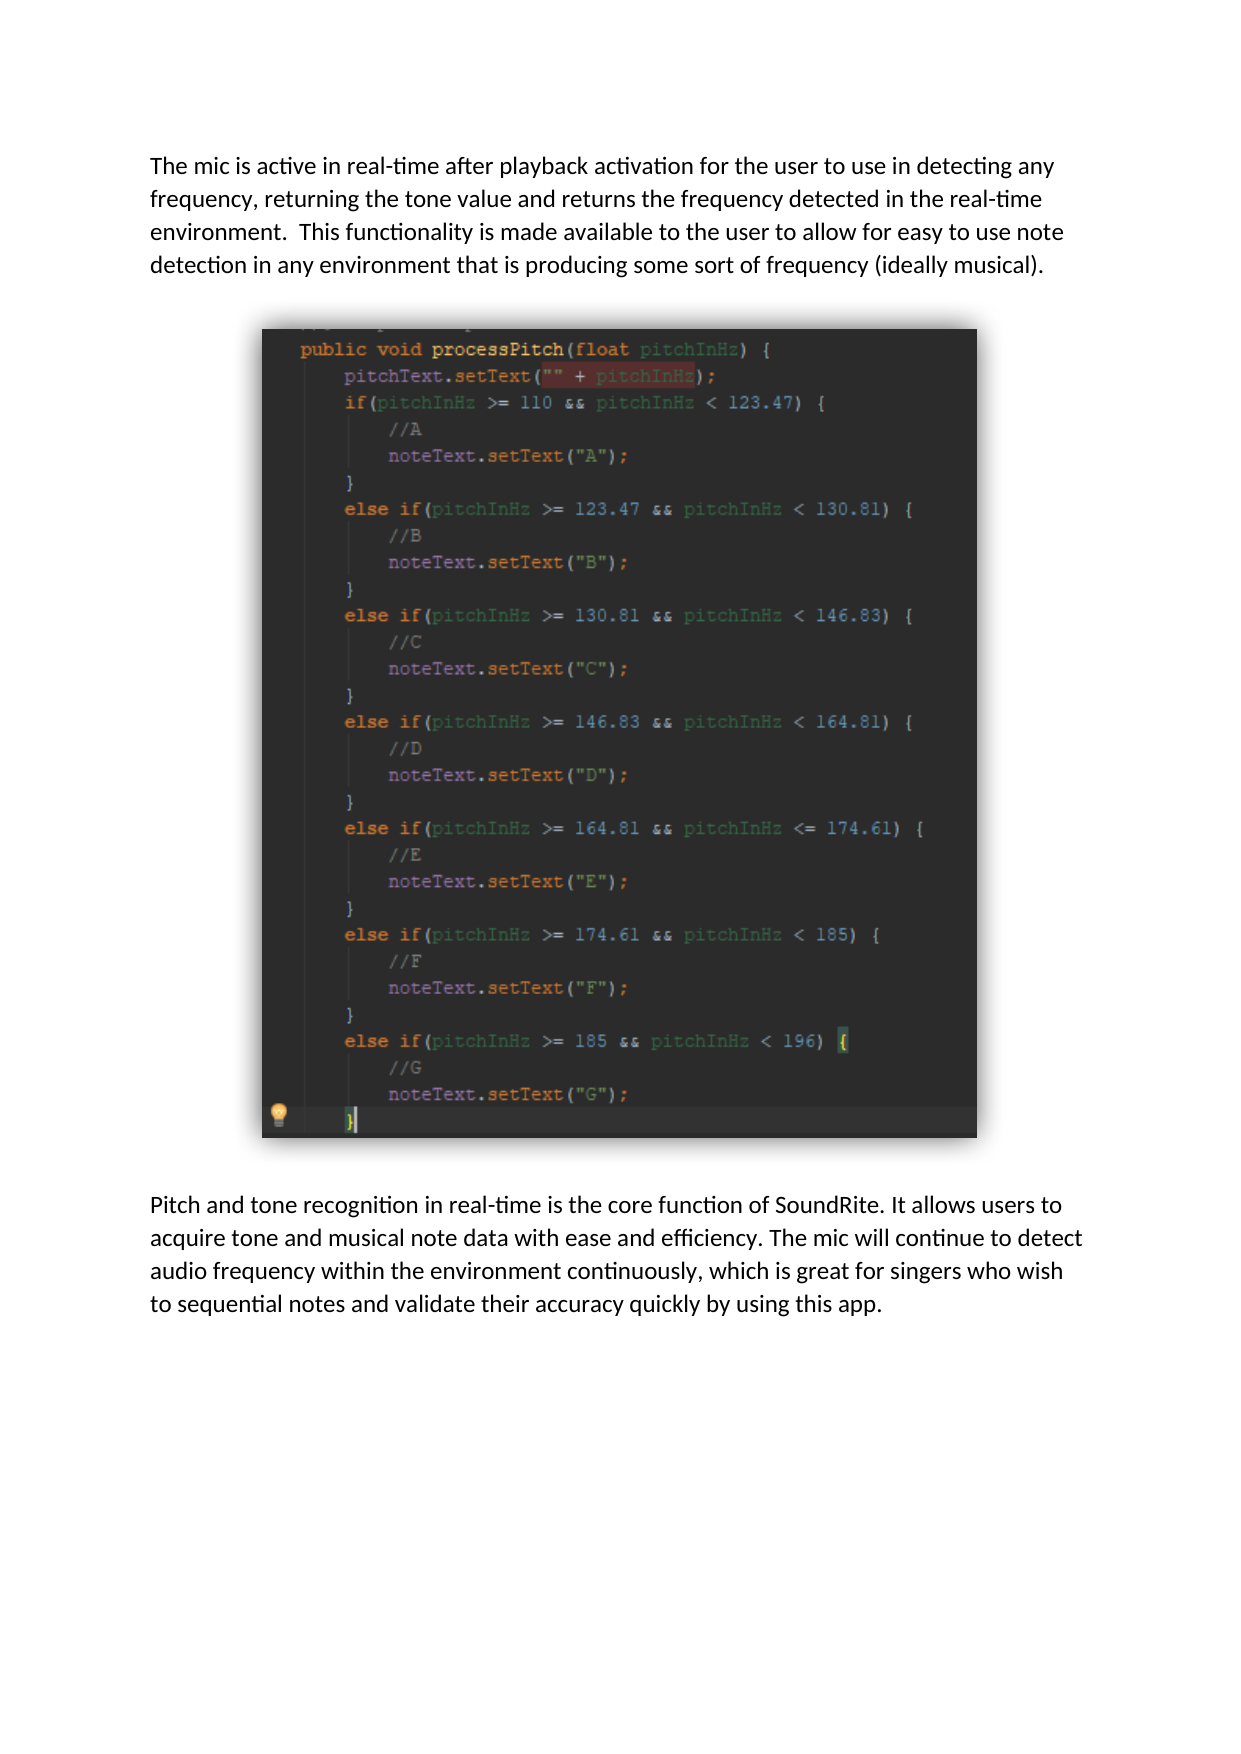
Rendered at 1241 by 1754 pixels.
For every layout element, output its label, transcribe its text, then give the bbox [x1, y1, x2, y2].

text The mic is active in real-time after playback activation for the user to use in detecting any frequency, returning the tone value and returns the frequency detected in the real-time environment. This functionality is made available to the user to allow for easy to use note detection in any environment that is producing some sort of frequency (ideally musical). [150, 150, 1090, 279]
text Pitch and tone recognition in real-time is the core function of SoundRite. It allows users to acquire tone and musical note data with ease and efficiency. The mic will continue to detect audio frequency within the environment continuously, which is great for singers who wish to sequential notes and validate their accuracy quickly by using this app. [150, 1189, 1090, 1318]
picture [262, 329, 977, 1138]
